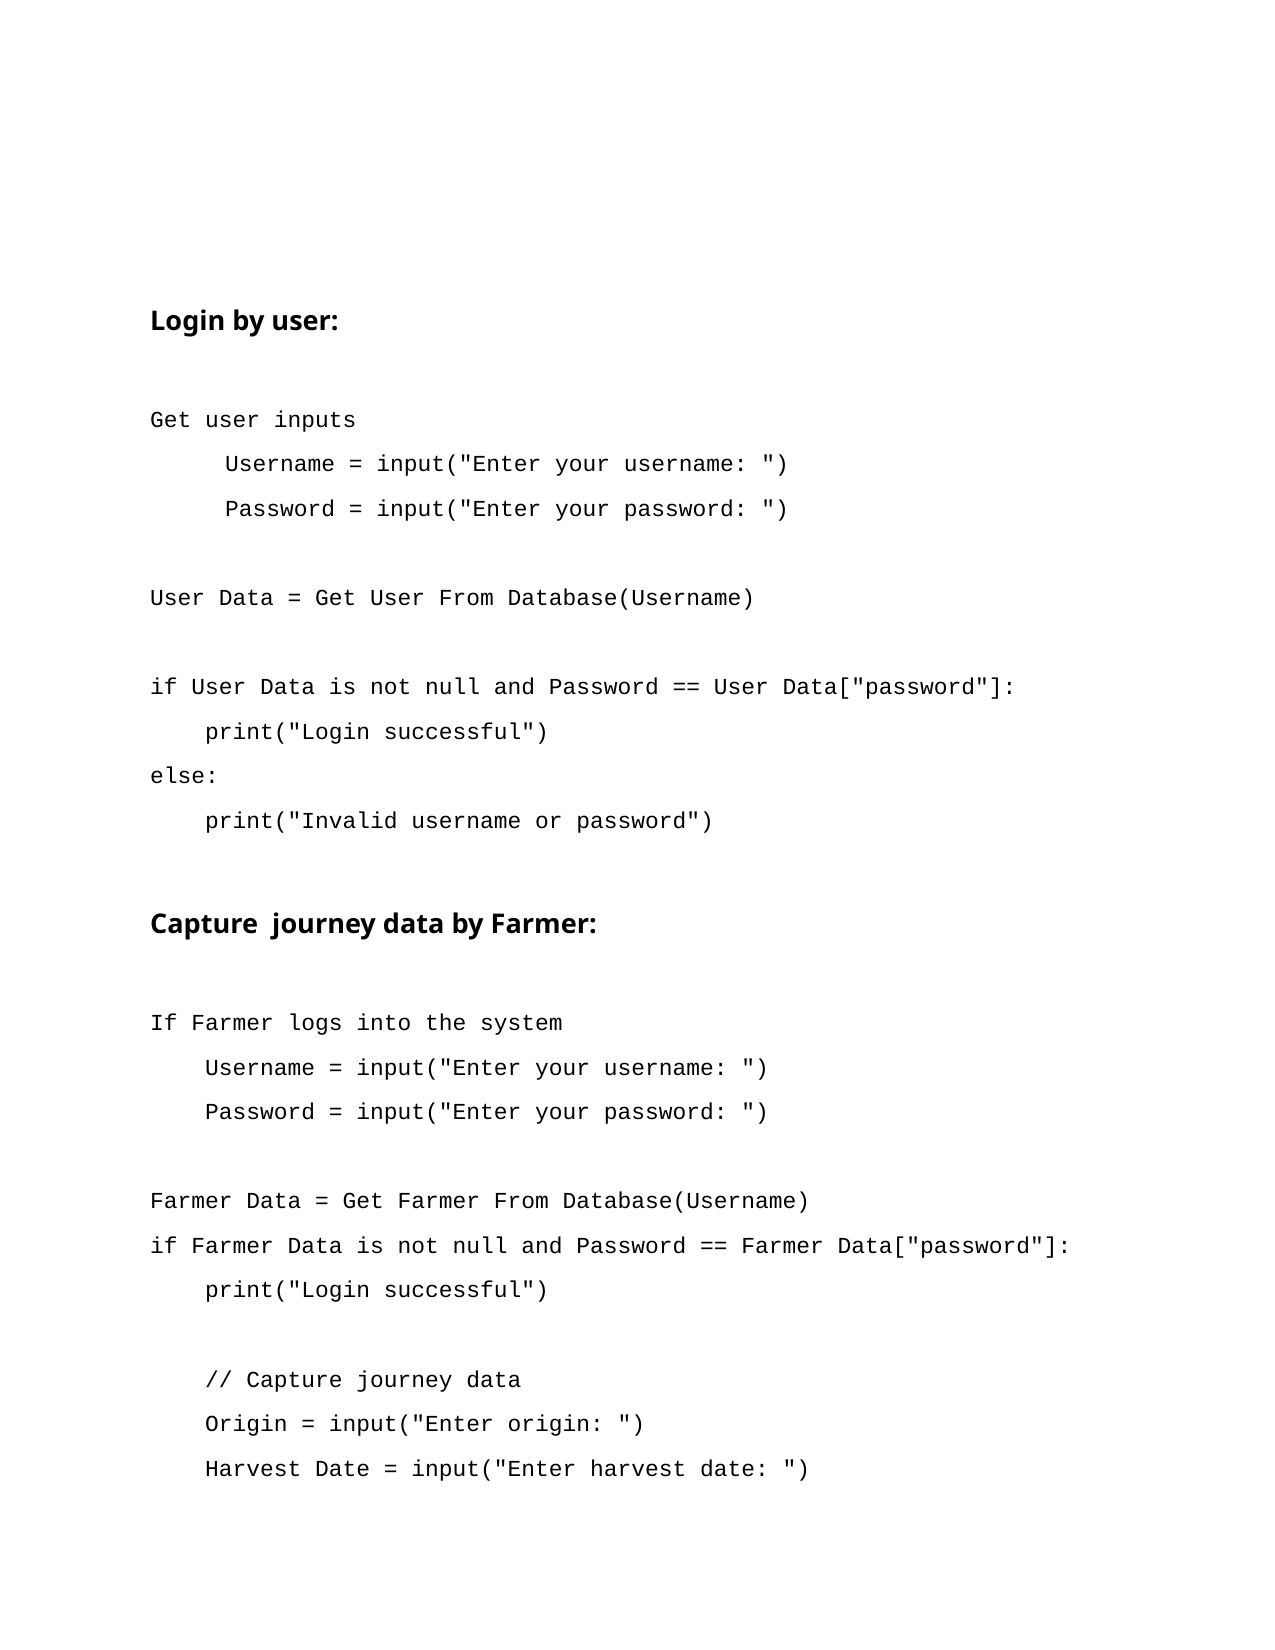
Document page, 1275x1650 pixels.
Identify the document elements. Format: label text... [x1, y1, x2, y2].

text Password = input("Enter your password: ") [150, 497, 1125, 523]
text if Farmer Data is not null and Password == Farmer Data["password"]: [150, 1234, 1125, 1260]
text // Capture journey data [150, 1368, 1125, 1394]
text print("Login successful") [150, 720, 1125, 746]
text Password = input("Enter your password: ") [150, 1100, 1125, 1126]
text Login by user: [150, 301, 1125, 338]
text else: [150, 765, 1125, 791]
text Farmer Data = Get Farmer From Database(Username) [150, 1189, 1125, 1216]
text Harvest Date = input("Enter harvest date: ") [150, 1457, 1125, 1483]
text print("Login successful") [150, 1279, 1125, 1305]
text if User Data is not null and Password == User Data["password"]: [150, 676, 1125, 702]
text User Data = Get User From Database(Username) [150, 586, 1125, 612]
text If Farmer logs into the system [150, 1011, 1125, 1037]
text Username = input("Enter your username: ") [150, 1056, 1125, 1082]
text print("Invalid username or password") [150, 809, 1125, 835]
text Capture journey data by Farmer: [150, 904, 1125, 941]
text Get user inputs [150, 408, 1125, 434]
text Origin = input("Enter origin: ") [150, 1412, 1125, 1438]
text Username = input("Enter your username: ") [150, 453, 1125, 479]
